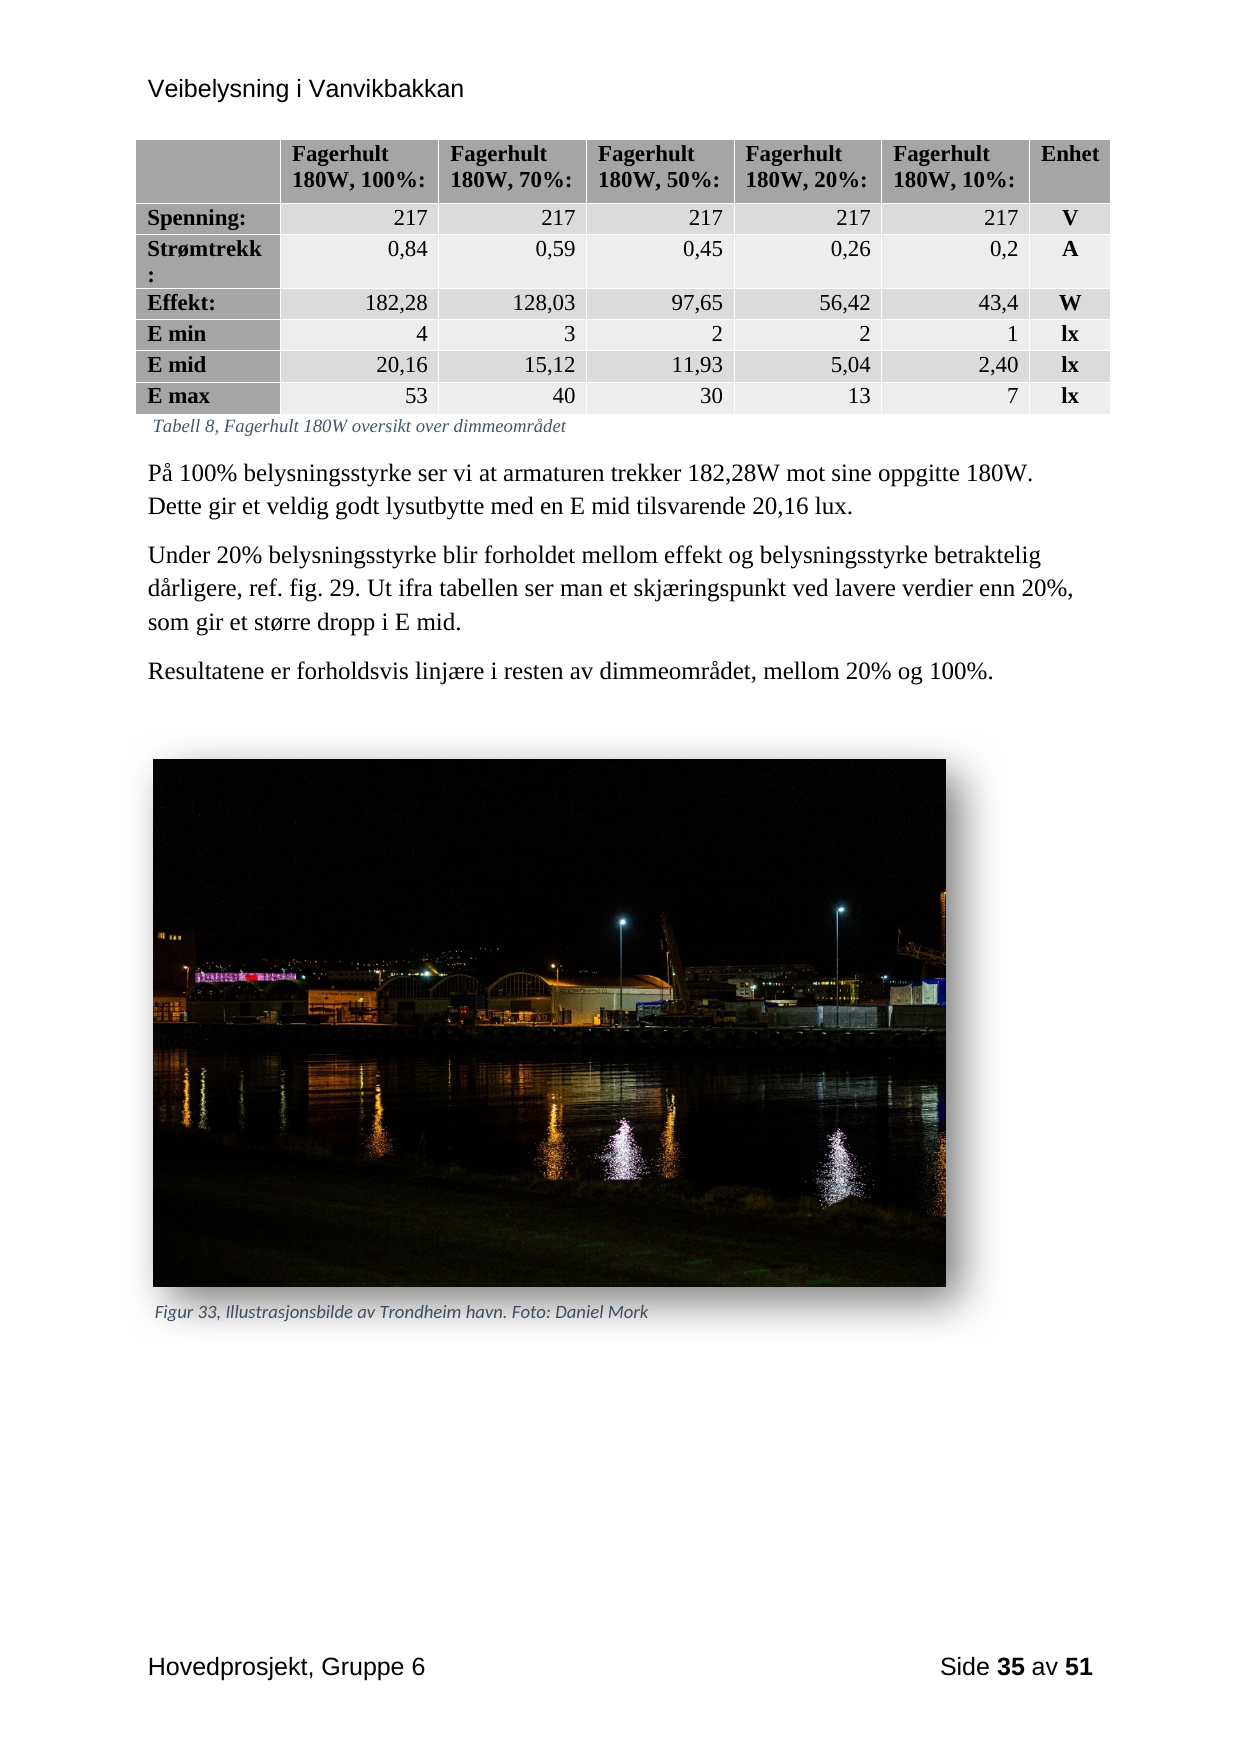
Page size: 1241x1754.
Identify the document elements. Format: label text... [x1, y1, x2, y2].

table_cell 13 [735, 383, 881, 414]
table_cell 7 [882, 383, 1029, 414]
table_cell A [1030, 235, 1110, 288]
table_cell 4 [281, 320, 438, 350]
table_cell Strømtrekk: [136, 235, 280, 288]
table_cell 5,04 [735, 351, 881, 382]
table_cell 217 [735, 204, 881, 234]
table_header Enhet [1030, 140, 1110, 203]
table_cell 53 [281, 383, 438, 414]
table_cell 217 [439, 204, 586, 234]
text Tabell 8, Fagerhult 180W oversikt over dimmeområdet [148, 415, 1093, 437]
table_cell lx [1030, 383, 1110, 414]
table_cell 0,59 [439, 235, 586, 288]
table_cell 56,42 [735, 289, 881, 319]
table_cell Spenning: [136, 204, 280, 234]
table_cell Effekt: [136, 289, 280, 319]
table_cell 43,4 [882, 289, 1029, 319]
table_cell 217 [281, 204, 438, 234]
table_cell E mid [136, 351, 280, 382]
table_header Fagerhult 180W, 10%: [882, 140, 1029, 203]
picture [153, 759, 946, 1287]
table_cell W [1030, 289, 1110, 319]
table_cell 0,45 [587, 235, 734, 288]
text Resultatene er forholdsvis linjære i resten av dimmeområdet, mellom 20% og 100%. [148, 656, 1093, 685]
table_cell 0,26 [735, 235, 881, 288]
table_cell lx [1030, 320, 1110, 350]
table_header Fagerhult 180W, 20%: [735, 140, 881, 203]
table_cell lx [1030, 351, 1110, 382]
table_header [136, 140, 280, 203]
table_header Fagerhult 180W, 50%: [587, 140, 734, 203]
table_cell 2 [587, 320, 734, 350]
table_cell 3 [439, 320, 586, 350]
table_cell 1 [882, 320, 1029, 350]
table_cell 2,40 [882, 351, 1029, 382]
table_cell 11,93 [587, 351, 734, 382]
table_cell E min [136, 320, 280, 350]
table_cell 217 [587, 204, 734, 234]
table_cell 217 [882, 204, 1029, 234]
table_cell 128,03 [439, 289, 586, 319]
table_cell 0,84 [281, 235, 438, 288]
table_cell 0,2 [882, 235, 1029, 288]
table_cell 182,28 [281, 289, 438, 319]
table_cell 30 [587, 383, 734, 414]
table_cell 2 [735, 320, 881, 350]
table_header Fagerhult 180W, 70%: [439, 140, 586, 203]
text Under 20% belysningsstyrke blir forholdet mellom effekt og belysningsstyrke betraktelig dårligere, ref. fig. 29. Ut ifra tabellen ser man et skjæringspunkt ved lavere verdier enn 20%, som gir et større dropp i E mid. [148, 541, 1093, 635]
table_cell 20,16 [281, 351, 438, 382]
table_cell 40 [439, 383, 586, 414]
table_cell 97,65 [587, 289, 734, 319]
table_cell V [1030, 204, 1110, 234]
table_cell 15,12 [439, 351, 586, 382]
text På 100% belysningsstyrke ser vi at armaturen trekker 182,28W mot sine oppgitte 180W. Dette gir et veldig godt lysutbytte med en E mid tilsvarende 20,16 lux. [148, 458, 1093, 519]
table_header Fagerhult 180W, 100%: [281, 140, 438, 203]
table_cell E max [136, 383, 280, 414]
